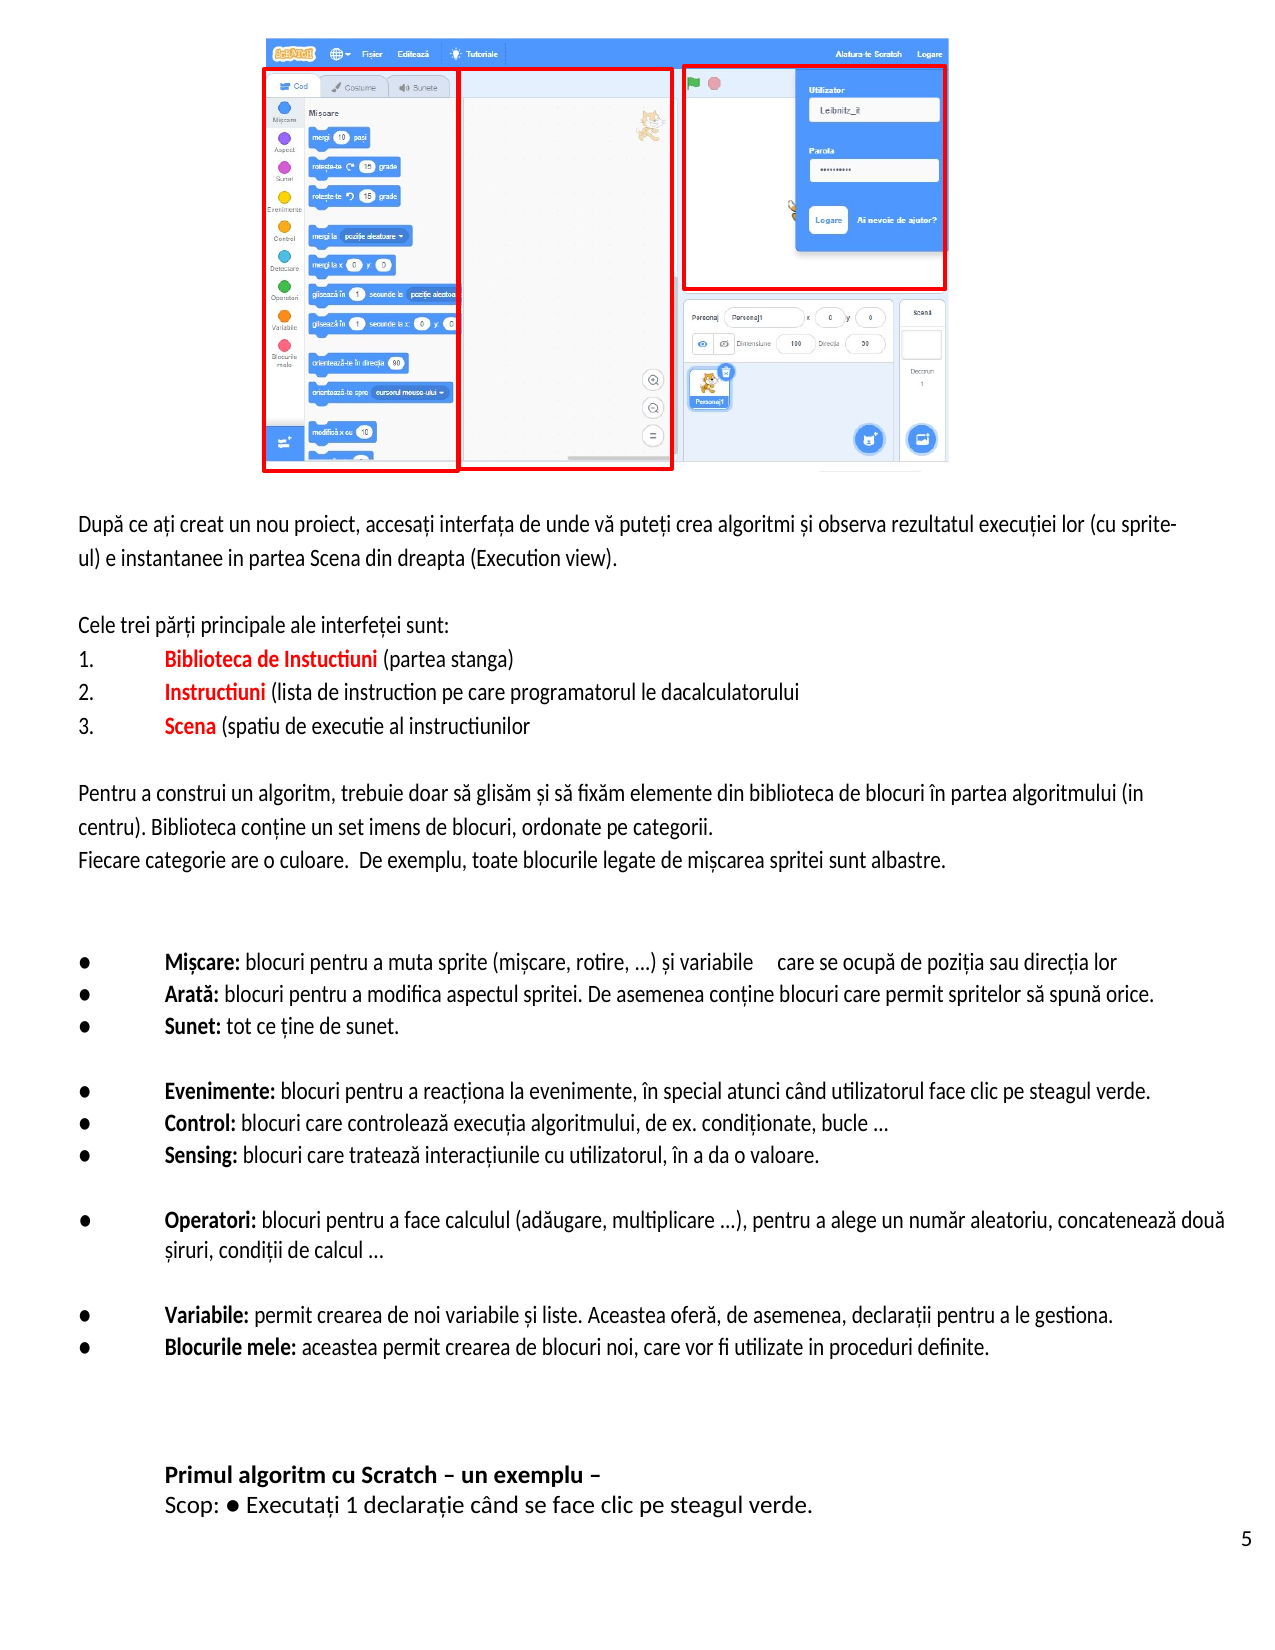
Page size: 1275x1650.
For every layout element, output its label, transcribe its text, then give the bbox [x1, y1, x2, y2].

text Fiecare categorie are o culoare. De exemplu, toate blocurile legate de mișcarea spritei sunt albastre. [78, 844, 1200, 875]
text ● Mișcare: blocuri pentru a muta sprite (mișcare, rotire, ...) și variabile care se ocupă de poziția sau direcția lor [78, 946, 1252, 976]
picture [461, 71, 670, 467]
text ● Operatori: blocuri pentru a face calculul (adăugare, multiplicare ...), pentru a alege un număr aleatoriu, concatenează două șiruri, condiții de calcul ... [79, 1204, 1252, 1265]
picture [266, 71, 456, 469]
text ● Variabile: permit crearea de noi variabile și liste. Aceastea oferă, de asemenea, declarații pentru a le gestiona. [78, 1299, 1252, 1330]
text ● Arată: blocuri pentru a modifica aspectul spritei. De asemenea conține blocuri care permit spritelor să spună orice. [78, 978, 1252, 1009]
text Scop: ● Executați 1 declarație când se face clic pe steagul verde. [89, 1489, 1252, 1520]
text ● Sunet: tot ce ține de sunet. [78, 1010, 1252, 1041]
text ● Sensing: blocuri care tratează interacțiunile cu utilizatorul, în a da o valoare. [78, 1139, 1252, 1170]
text ● Blocurile mele: aceastea permit crearea de blocuri noi, care vor fi utilizate in proceduri definite. [78, 1332, 1252, 1362]
text ● Control: blocuri care controlează execuția algoritmului, de ex. condiționate, bucle ... [78, 1107, 1252, 1138]
text ● Evenimente: blocuri pentru a reacționa la evenimente, în special atunci când utilizatorul face clic pe steagul verde. [78, 1075, 1252, 1106]
text Pentru a construi un algoritm, trebuie doar să glisăm și să fixăm elemente din biblioteca de blocuri în partea algoritmului (in centru). Biblioteca conține un set imens de blocuri, ordonate pe categorii. [78, 777, 1200, 841]
picture [266, 35, 949, 472]
text 3. Scena (spatiu de executie al instructiunilor [78, 710, 1200, 741]
text Primul algoritm cu Scratch – un exemplu – [14, 1459, 1252, 1489]
text Cele trei părți principale ale interfeței sunt: [78, 609, 1200, 640]
text 1. Biblioteca de Instuctiuni (partea stanga) [78, 643, 1200, 673]
text După ce ați creat un nou proiect, accesați interfața de unde vă puteți crea algoritmi și observa rezultatul execuției lor (cu sprite-ul) e instantanee in partea Scena din dreapta (Execution view). [78, 508, 1200, 572]
text 2. Instructiuni (lista de instruction pe care programatorul le dacalculatorului [78, 676, 1200, 707]
